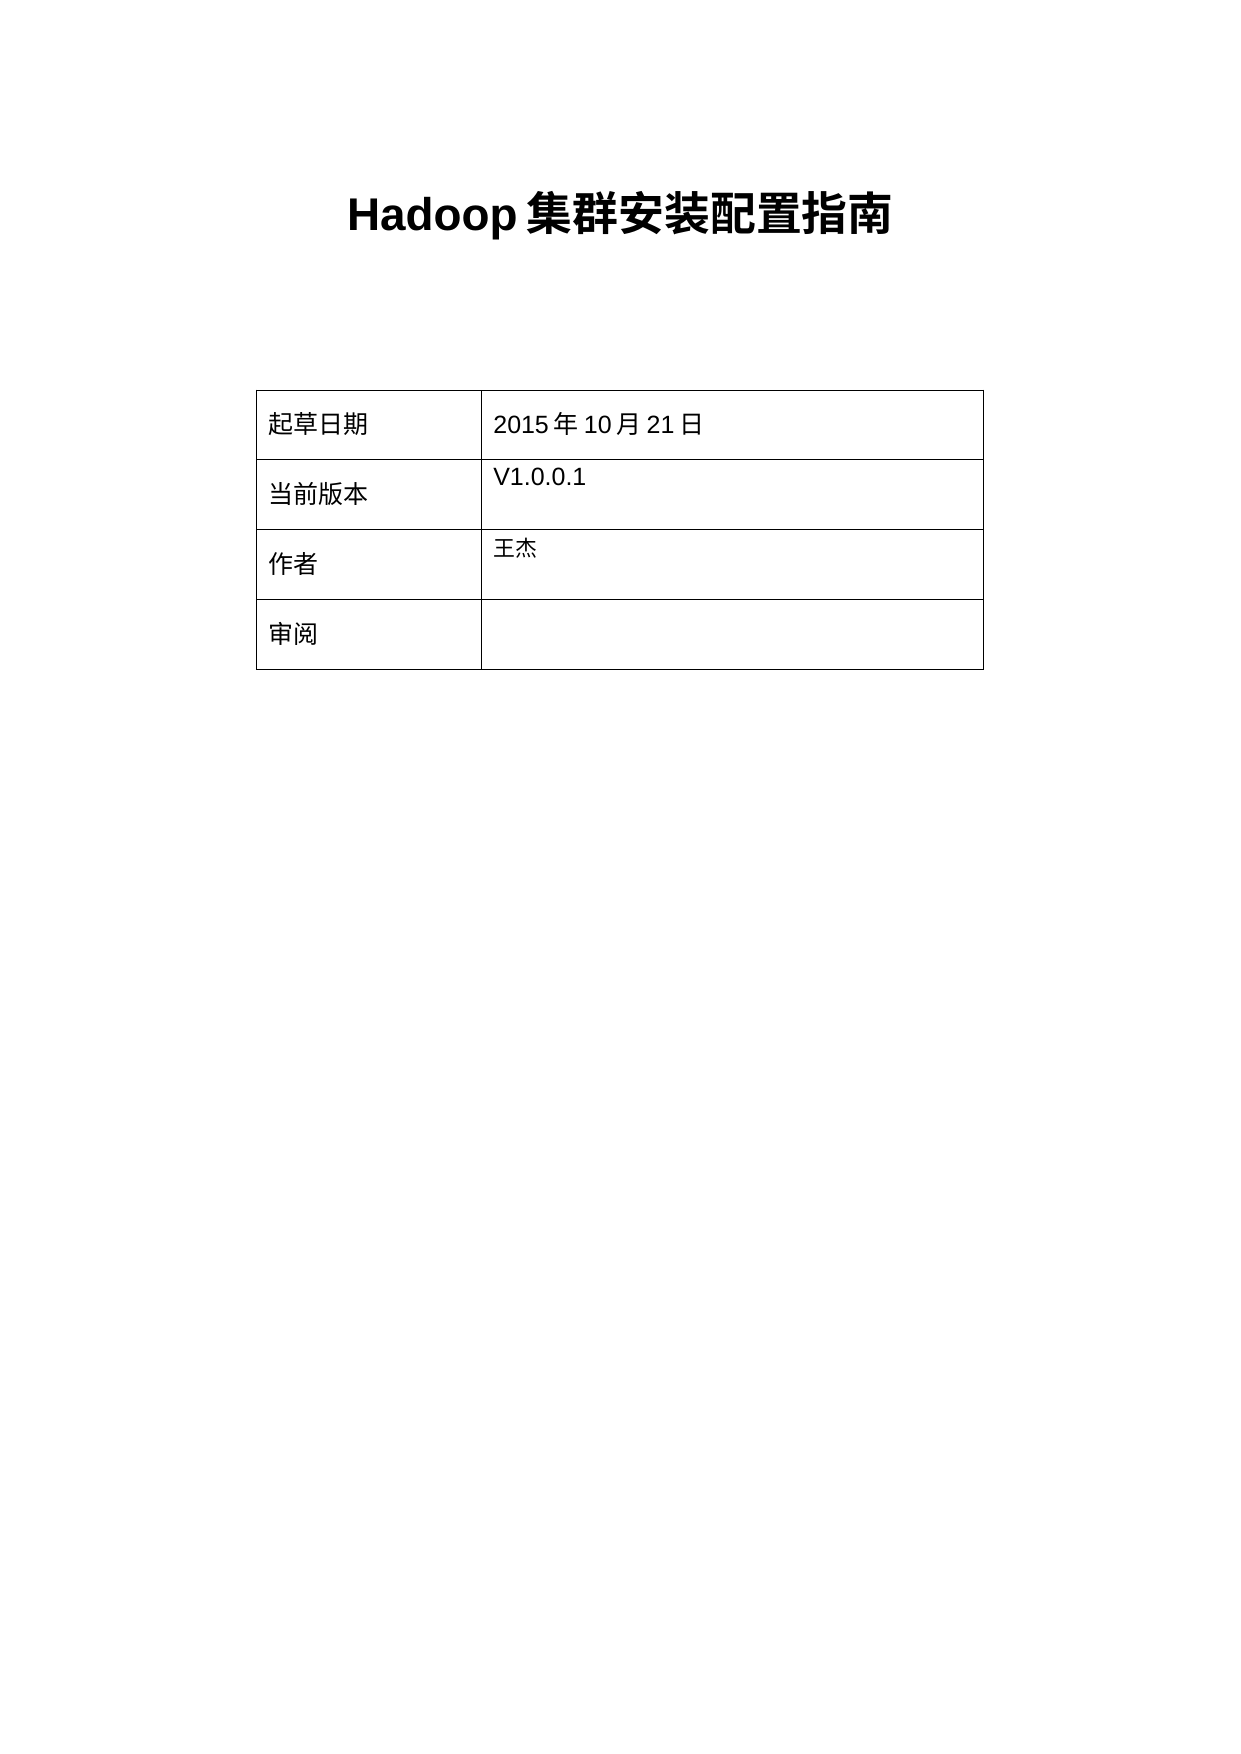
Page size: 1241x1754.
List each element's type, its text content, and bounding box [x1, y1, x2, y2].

table_cell 王杰 [482, 530, 983, 599]
table_cell [482, 600, 983, 669]
table_cell 当前版本 [257, 460, 481, 529]
table_cell V1.0.0.1 [482, 460, 983, 529]
table_cell 作者 [257, 530, 481, 599]
table_cell 审阅 [257, 600, 481, 669]
table_header 2015年10月21日 [482, 391, 983, 459]
table_header 起草日期 [257, 391, 481, 459]
text Hadoop集群安装配置指南 [187, 162, 1053, 259]
